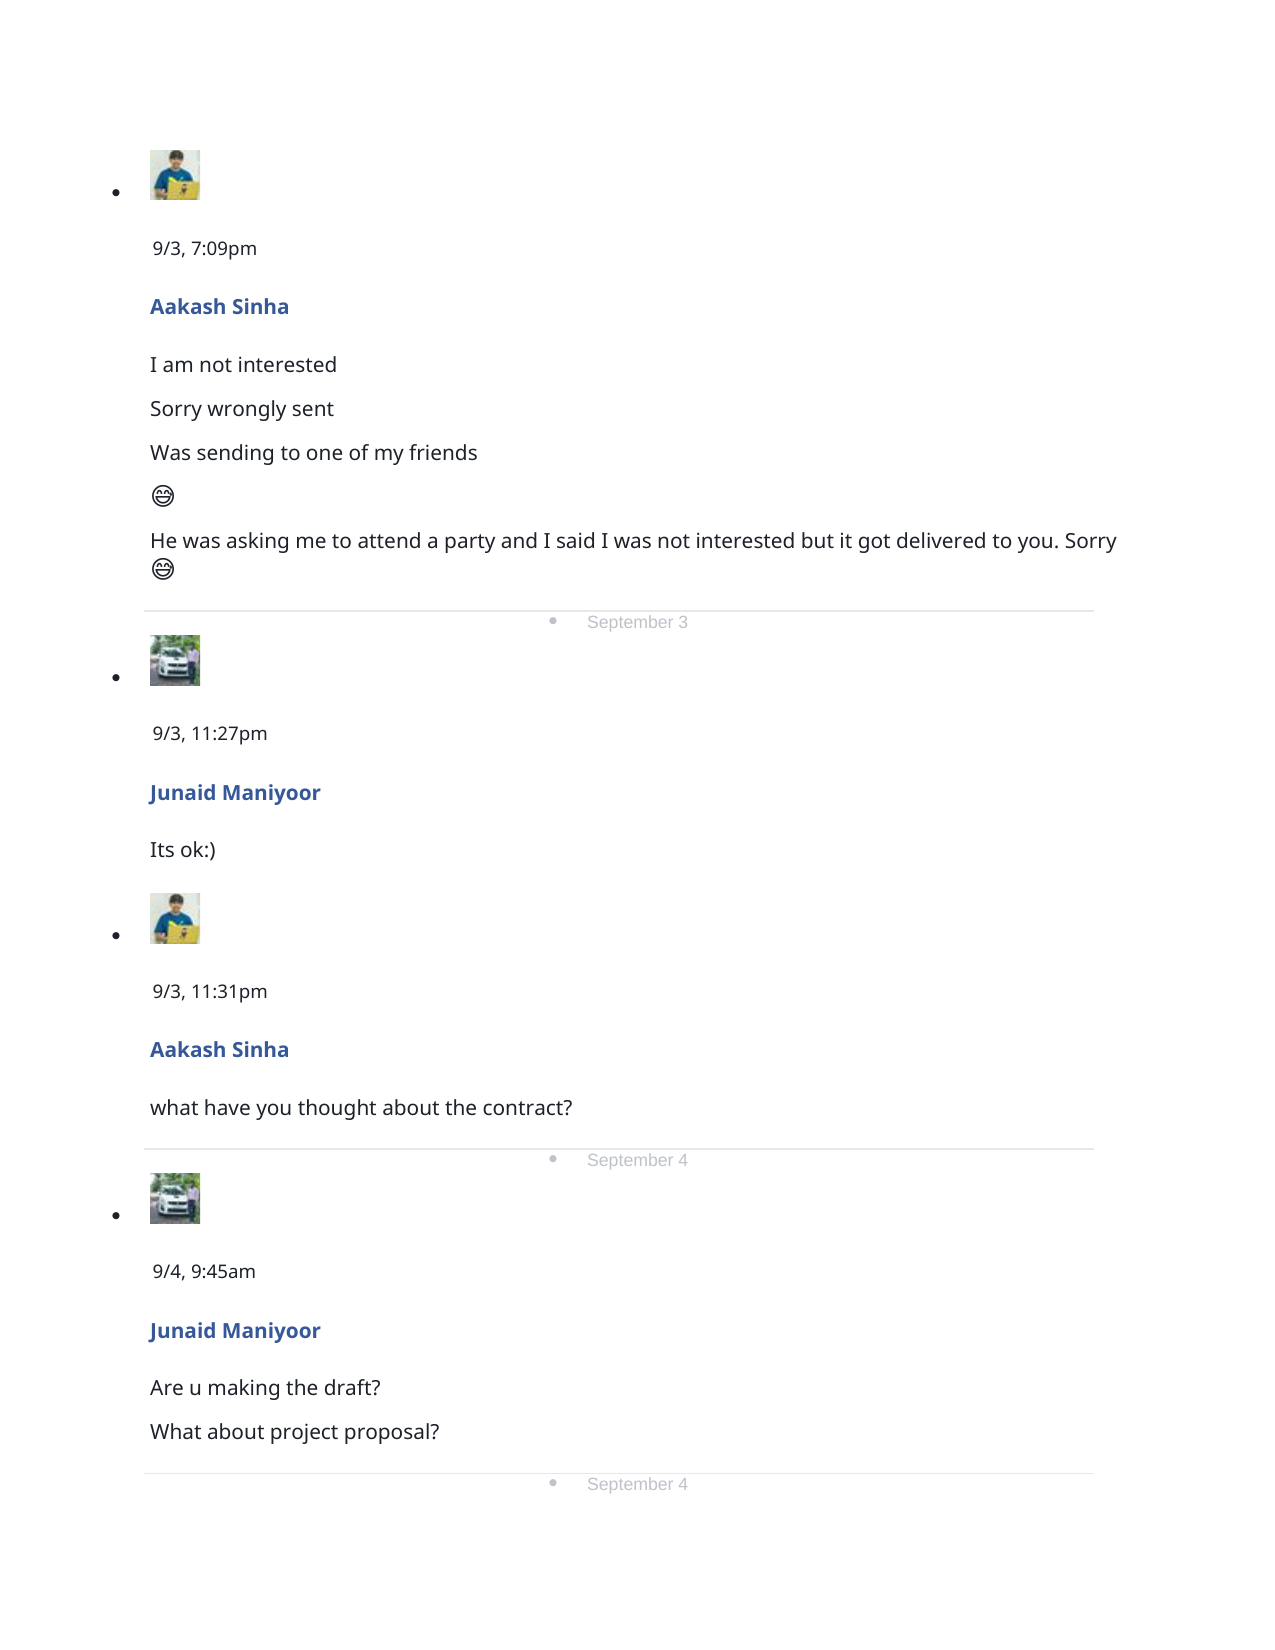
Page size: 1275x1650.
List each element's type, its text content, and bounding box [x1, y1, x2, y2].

text 9/4, 9:45am [150, 1258, 1125, 1287]
text Aakash Sinha [150, 292, 1125, 321]
list September 3 [144, 612, 1094, 633]
text 😅 [150, 482, 1125, 511]
picture [150, 635, 200, 686]
text Junaid Maniyoor [150, 1316, 1125, 1344]
picture [150, 150, 200, 200]
text 9/3, 11:31pm [150, 978, 1125, 1006]
picture [150, 893, 200, 944]
text He was asking me to attend a party and I said I was not interested but it got delivered to you. Sorry 😅 [150, 526, 1125, 583]
text what have you thought about the contract? [150, 1093, 1125, 1121]
picture [150, 1173, 200, 1224]
list September 4 [144, 1150, 1094, 1171]
text Was sending to one of my friends [150, 438, 1125, 466]
text Its ok:) [150, 836, 1125, 864]
text 9/3, 7:09pm [150, 235, 1125, 263]
text 9/3, 11:27pm [150, 721, 1125, 749]
text Are u making the draft? [150, 1373, 1125, 1402]
text What about project proposal? [150, 1417, 1125, 1446]
text Sorry wrongly sent [150, 394, 1125, 422]
text Junaid Maniyoor [150, 778, 1125, 806]
text Aakash Sinha [150, 1035, 1125, 1064]
text I am not interested [150, 350, 1125, 378]
list September 4 [144, 1474, 1094, 1495]
